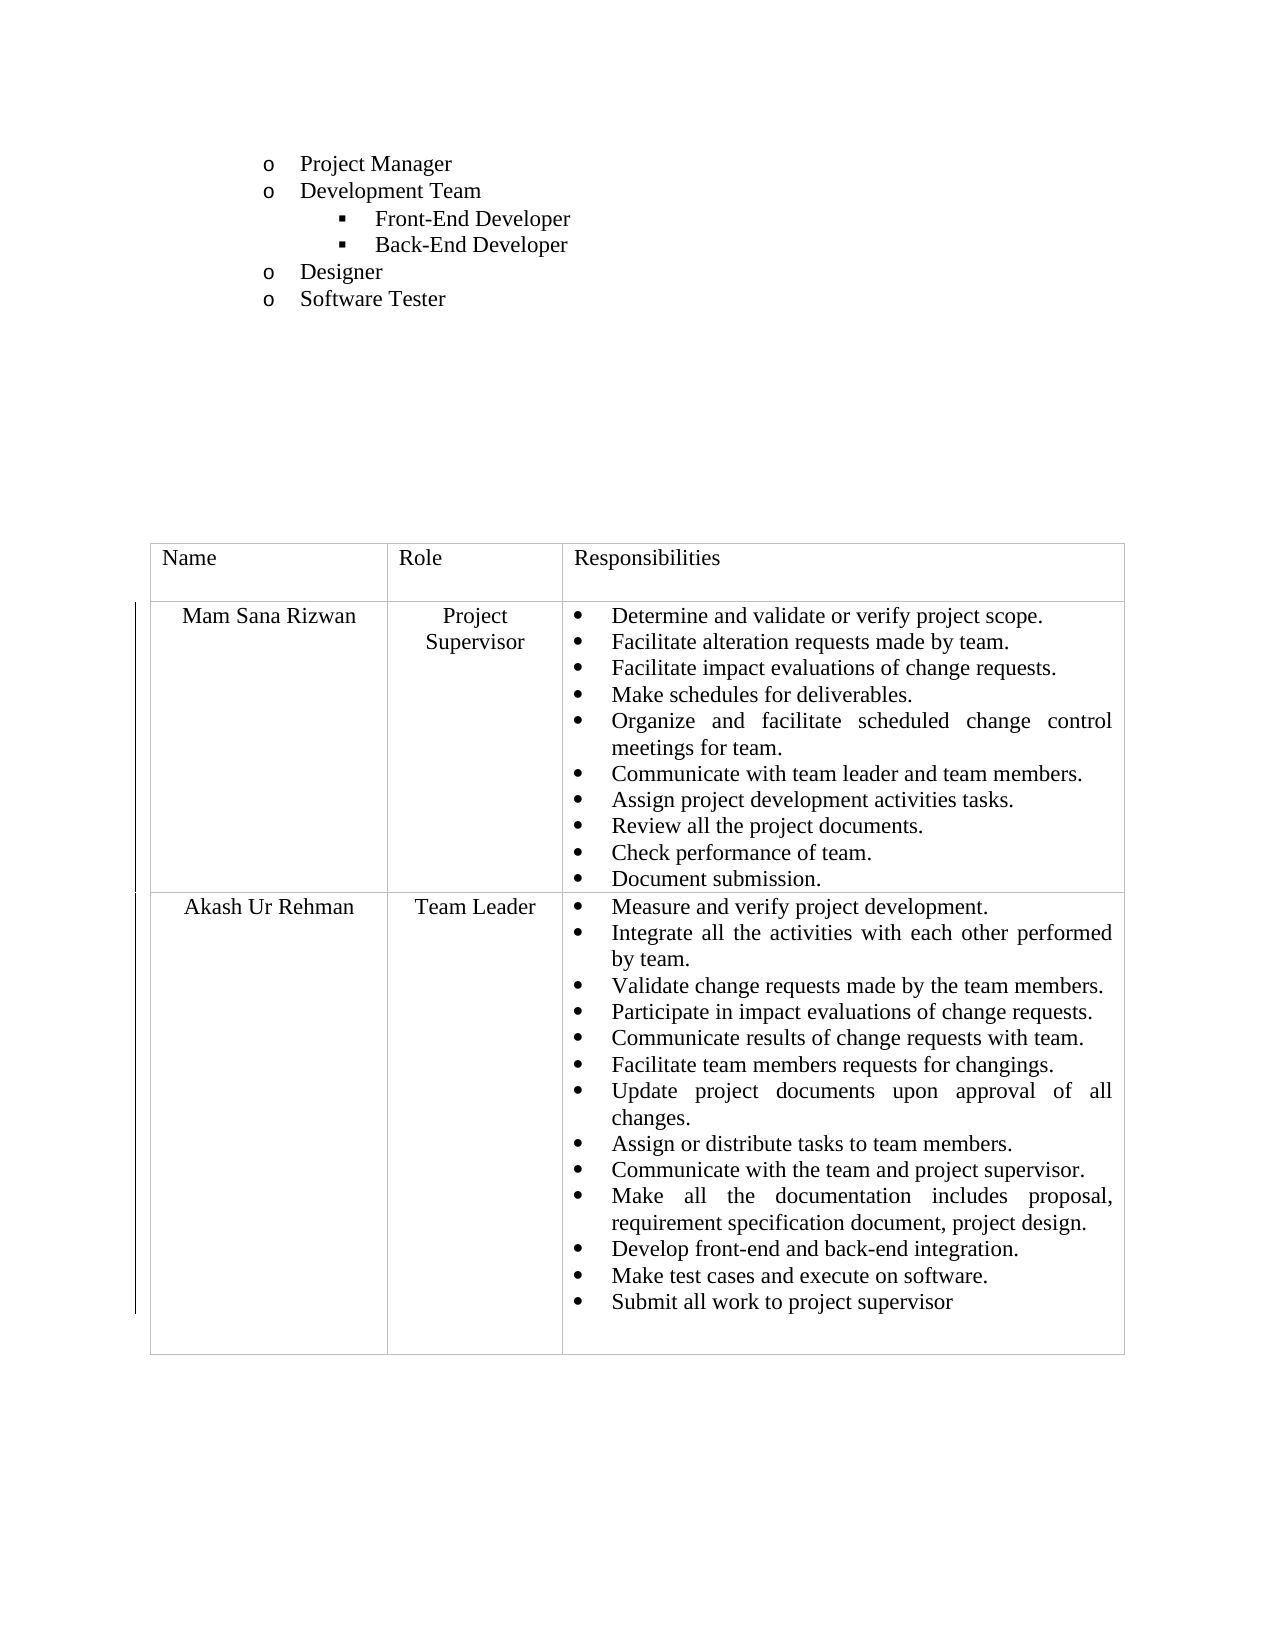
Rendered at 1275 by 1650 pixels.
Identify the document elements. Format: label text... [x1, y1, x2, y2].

table_header Responsibilities [563, 544, 1124, 601]
list Development Team [262, 178, 1125, 205]
table_cell Akash Ur Rehman [151, 893, 387, 1354]
list Back-End Developer [337, 232, 1125, 258]
table_cell Mam Sana Rizwan [151, 602, 387, 892]
table_cell Determine and validate or verify project scope. Facilitate alteration requests made by team. Facilitate impact evaluations of change requests. Make schedules for deliverables. Organize and facilitate scheduled change control meetings for team. Communicate with team leader and team members. Assign project development activities tasks. Review all the project documents. Check performance of team. Document submission. [563, 602, 1124, 892]
list Front-End Developer [337, 205, 1125, 232]
list Project Manager [262, 150, 1125, 178]
list Designer [262, 258, 1125, 286]
table_cell Team Leader [388, 893, 562, 1354]
list Software Tester [262, 286, 1125, 313]
table_header Role [388, 544, 562, 601]
table_header Name [151, 544, 387, 601]
table_cell Project Supervisor [388, 602, 562, 892]
table_cell Measure and verify project development. Integrate all the activities with each other performed by team. Validate change requests made by the team members. Participate in impact evaluations of change requests. Communicate results of change requests with team. Facilitate team members requests for changings. Update project documents upon approval of all changes. Assign or distribute tasks to team members. Communicate with the team and project supervisor. Make all the documentation includes proposal, requirement specification document, project design. Develop front-end and back-end integration. Make test cases and execute on software. Submit all work to project supervisor [563, 893, 1124, 1354]
